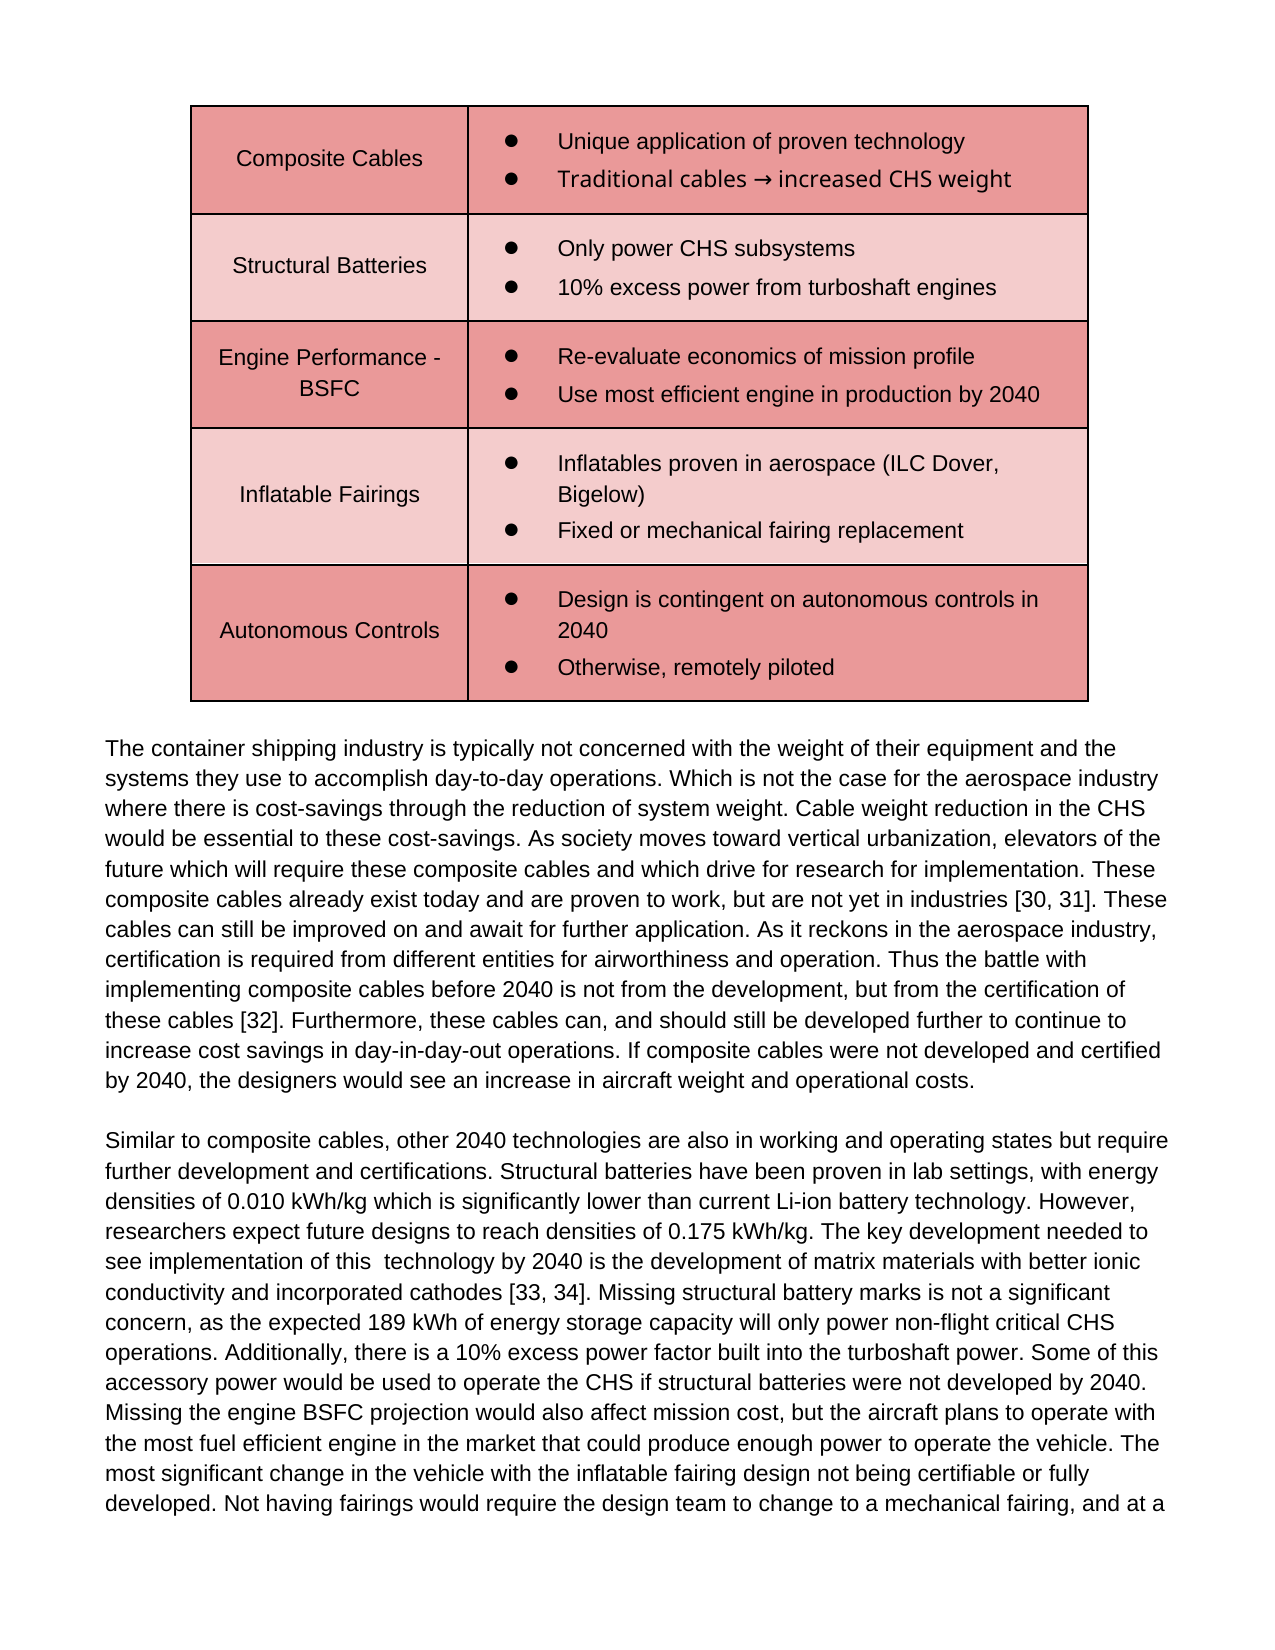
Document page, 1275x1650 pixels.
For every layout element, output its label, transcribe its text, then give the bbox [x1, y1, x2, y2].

table_cell Inflatables proven in aerospace (ILC Dover, Bigelow) Fixed or mechanical fairing replacement [469, 429, 1087, 563]
table_cell Structural Batteries [192, 215, 467, 320]
table_cell Inflatable Fairings [192, 429, 467, 563]
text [105, 1127, 1170, 1516]
table_cell Re-evaluate economics of mission profile Use most efficient engine in production by 2040 [469, 322, 1087, 427]
table_cell Unique application of proven technology Traditional cables → increased CHS weight [469, 107, 1087, 213]
table_cell Only power CHS subsystems 10% excess power from turboshaft engines [469, 215, 1087, 320]
table_cell Composite Cables [192, 107, 467, 213]
table_cell Engine Performance - BSFC [192, 322, 467, 427]
text The container shipping industry is typically not concerned with the weight of their equipment and the systems they use to accomplish day-to-day operations. Which is not the case for the aerospace industry where there is cost-savings through the reduction of system weight. Cable weight reduction in the CHS would be essential to these cost-savings. As society moves toward vertical urbanization, elevators of the future which will require these composite cables and which drive for research for implementation. These composite cables already exist today and are proven to work, but are not yet in industries [30, 31]. These cables can still be improved on and await for further application. As it reckons in the aerospace industry, certification is required from different entities for airworthiness and operation. Thus the battle with implementing composite cables before 2040 is not from the development, but from the certification of these cables [32]. Furthermore, these cables can, and should still be developed further to continue to increase cost savings in day-in-day-out operations. If composite cables were not developed and certified by 2040, the designers would see an increase in aircraft weight and operational costs. [105, 735, 1170, 1093]
table_cell Autonomous Controls [192, 566, 467, 700]
table_cell Design is contingent on autonomous controls in 2040 Otherwise, remotely piloted [469, 566, 1087, 700]
